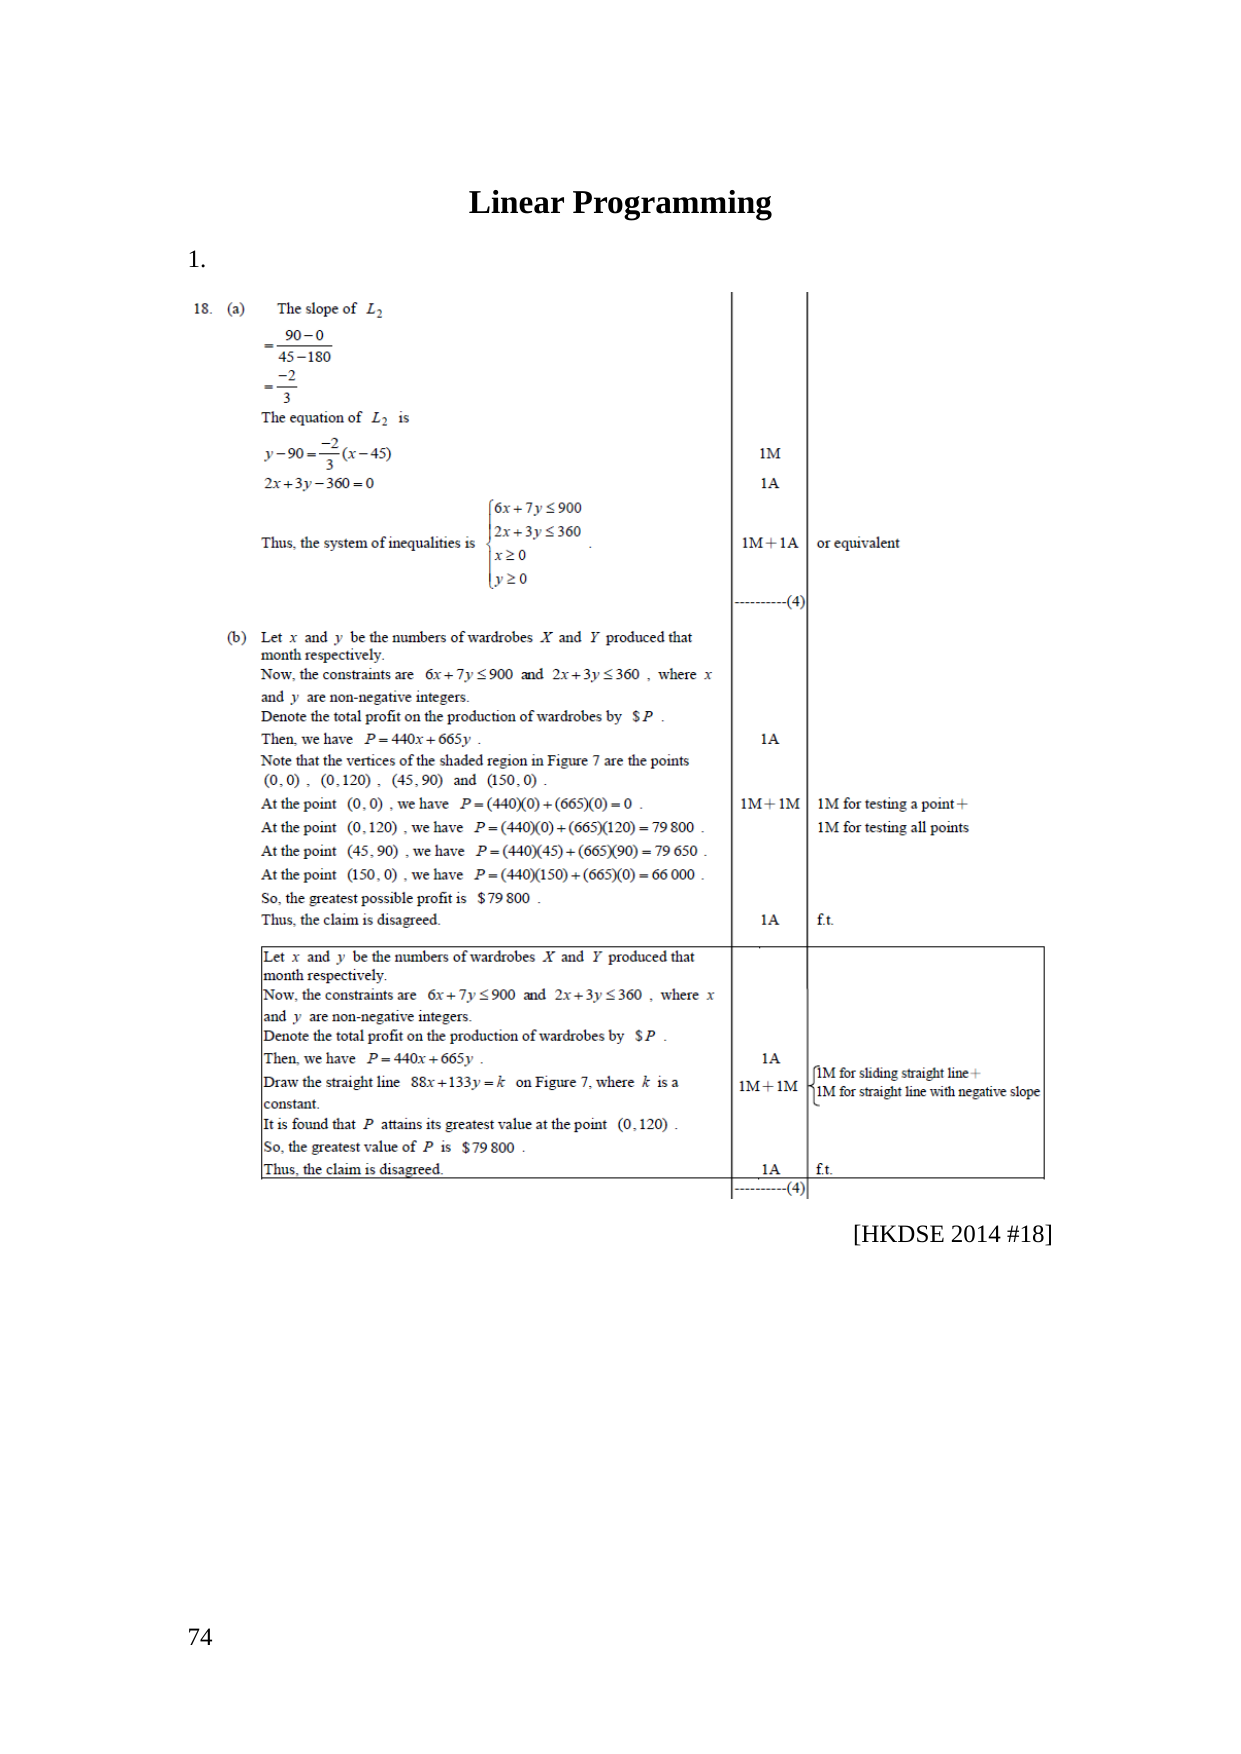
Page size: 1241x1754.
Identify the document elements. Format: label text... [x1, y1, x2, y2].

text Linear Programming [187, 164, 1053, 239]
text [HKDSE 2014 #18] [187, 1214, 1053, 1252]
text 1. [187, 239, 1053, 277]
